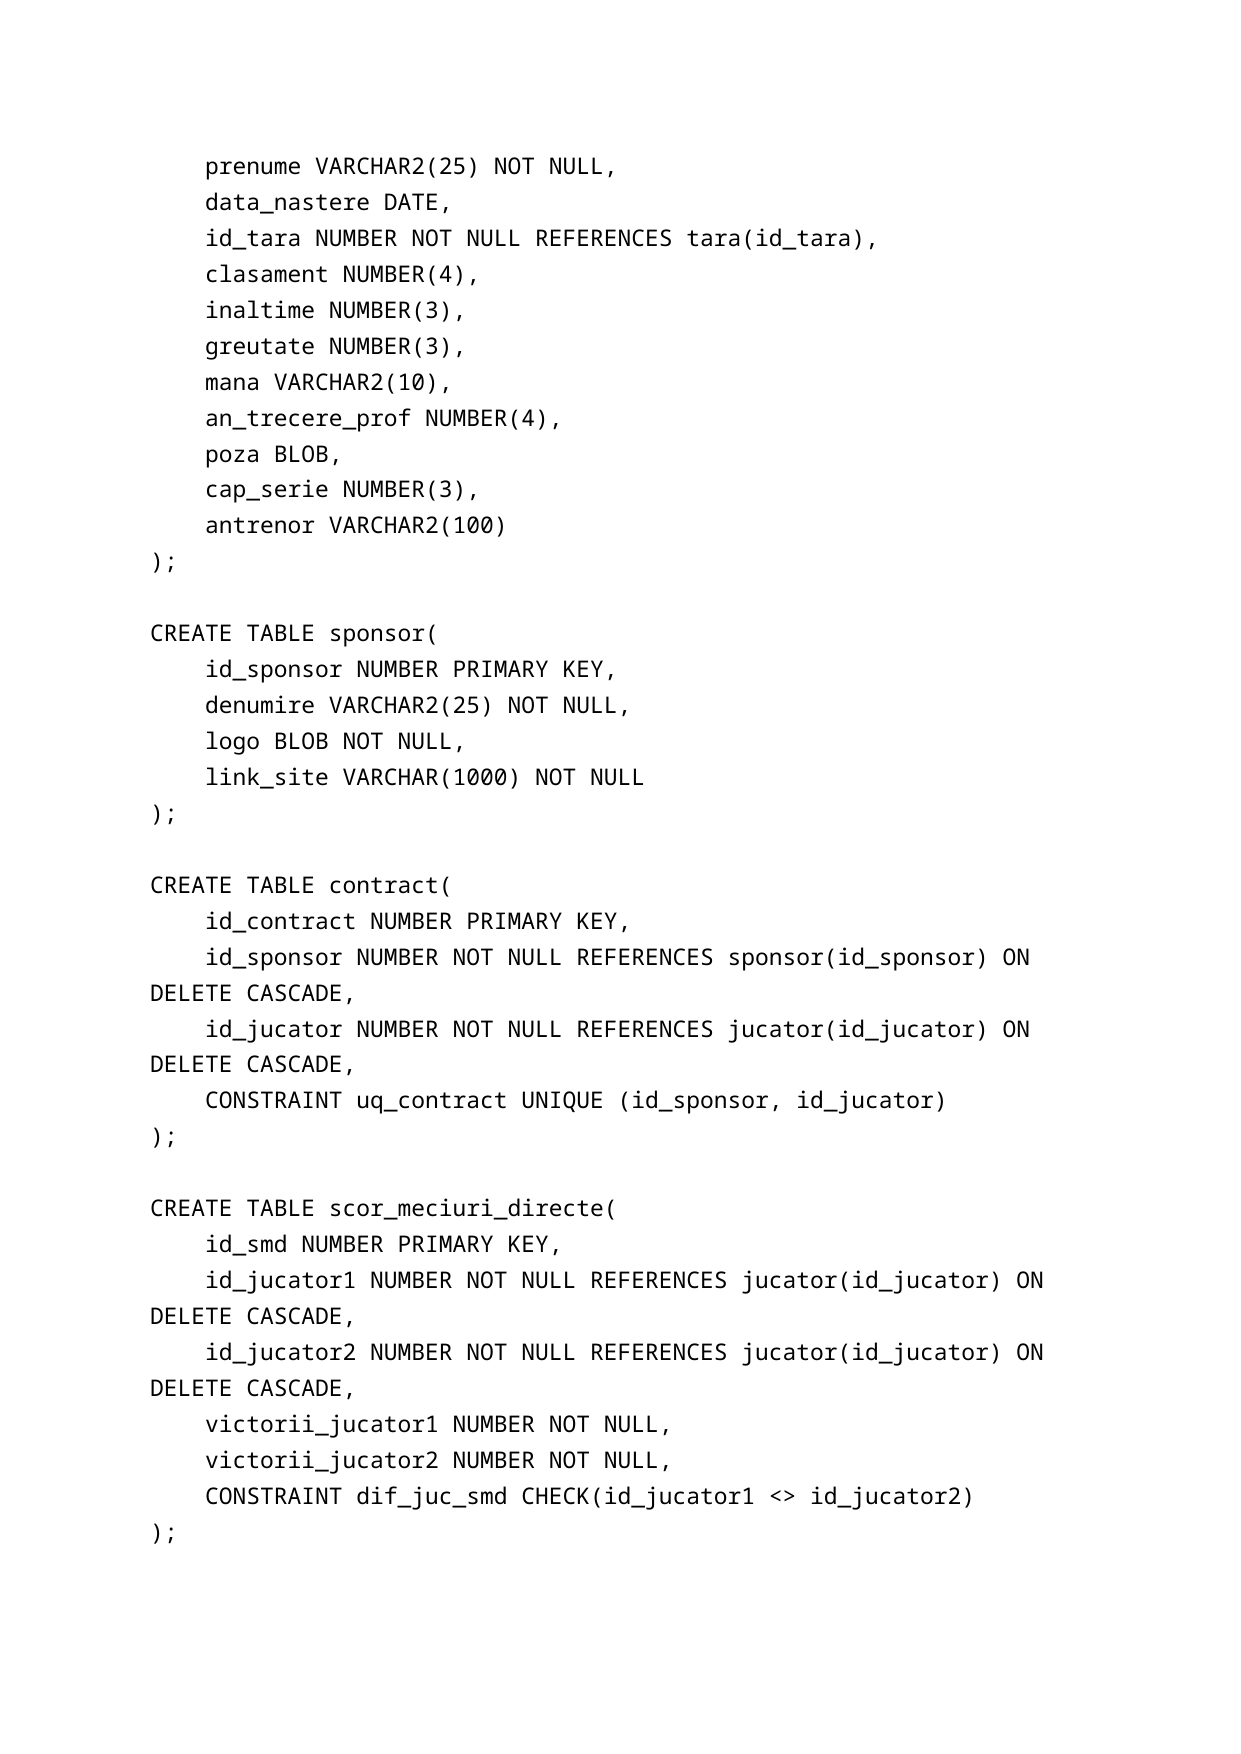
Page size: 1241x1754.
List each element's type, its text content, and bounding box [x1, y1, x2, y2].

text cap_serie NUMBER(3), [150, 473, 1090, 505]
text an_trecere_prof NUMBER(4), [150, 402, 1090, 433]
text mana VARCHAR2(10), [150, 366, 1090, 397]
text prenume VARCHAR2(25) NOT NULL, [150, 150, 1090, 181]
text ); [150, 1516, 1090, 1547]
text ); [150, 797, 1090, 828]
text inaltime NUMBER(3), [150, 294, 1090, 325]
text link_site VARCHAR(1000) NOT NULL [150, 761, 1090, 792]
text id_jucator1 NUMBER NOT NULL REFERENCES jucator(id_jucator) ON DELETE CASCADE, [150, 1264, 1090, 1331]
text logo BLOB NOT NULL, [150, 725, 1090, 756]
text CREATE TABLE contract( [150, 869, 1090, 900]
text id_sponsor NUMBER NOT NULL REFERENCES sponsor(id_sponsor) ON DELETE CASCADE, [150, 941, 1090, 1008]
text CONSTRAINT dif_juc_smd CHECK(id_jucator1 <> id_jucator2) [150, 1480, 1090, 1511]
text clasament NUMBER(4), [150, 258, 1090, 289]
text greutate NUMBER(3), [150, 330, 1090, 361]
text CREATE TABLE sponsor( [150, 617, 1090, 648]
text id_sponsor NUMBER PRIMARY KEY, [150, 653, 1090, 684]
text ); [150, 1120, 1090, 1152]
text poza BLOB, [150, 437, 1090, 469]
text CONSTRAINT uq_contract UNIQUE (id_sponsor, id_jucator) [150, 1084, 1090, 1116]
text id_smd NUMBER PRIMARY KEY, [150, 1228, 1090, 1259]
text id_jucator NUMBER NOT NULL REFERENCES jucator(id_jucator) ON DELETE CASCADE, [150, 1012, 1090, 1080]
text denumire VARCHAR2(25) NOT NULL, [150, 689, 1090, 720]
text victorii_jucator2 NUMBER NOT NULL, [150, 1444, 1090, 1475]
text data_nastere DATE, [150, 186, 1090, 217]
text CREATE TABLE scor_meciuri_directe( [150, 1192, 1090, 1223]
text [150, 222, 1090, 253]
text id_jucator2 NUMBER NOT NULL REFERENCES jucator(id_jucator) ON DELETE CASCADE, [150, 1336, 1090, 1403]
text victorii_jucator1 NUMBER NOT NULL, [150, 1408, 1090, 1439]
text id_contract NUMBER PRIMARY KEY, [150, 905, 1090, 936]
text ); [150, 545, 1090, 577]
text antrenor VARCHAR2(100) [150, 509, 1090, 541]
